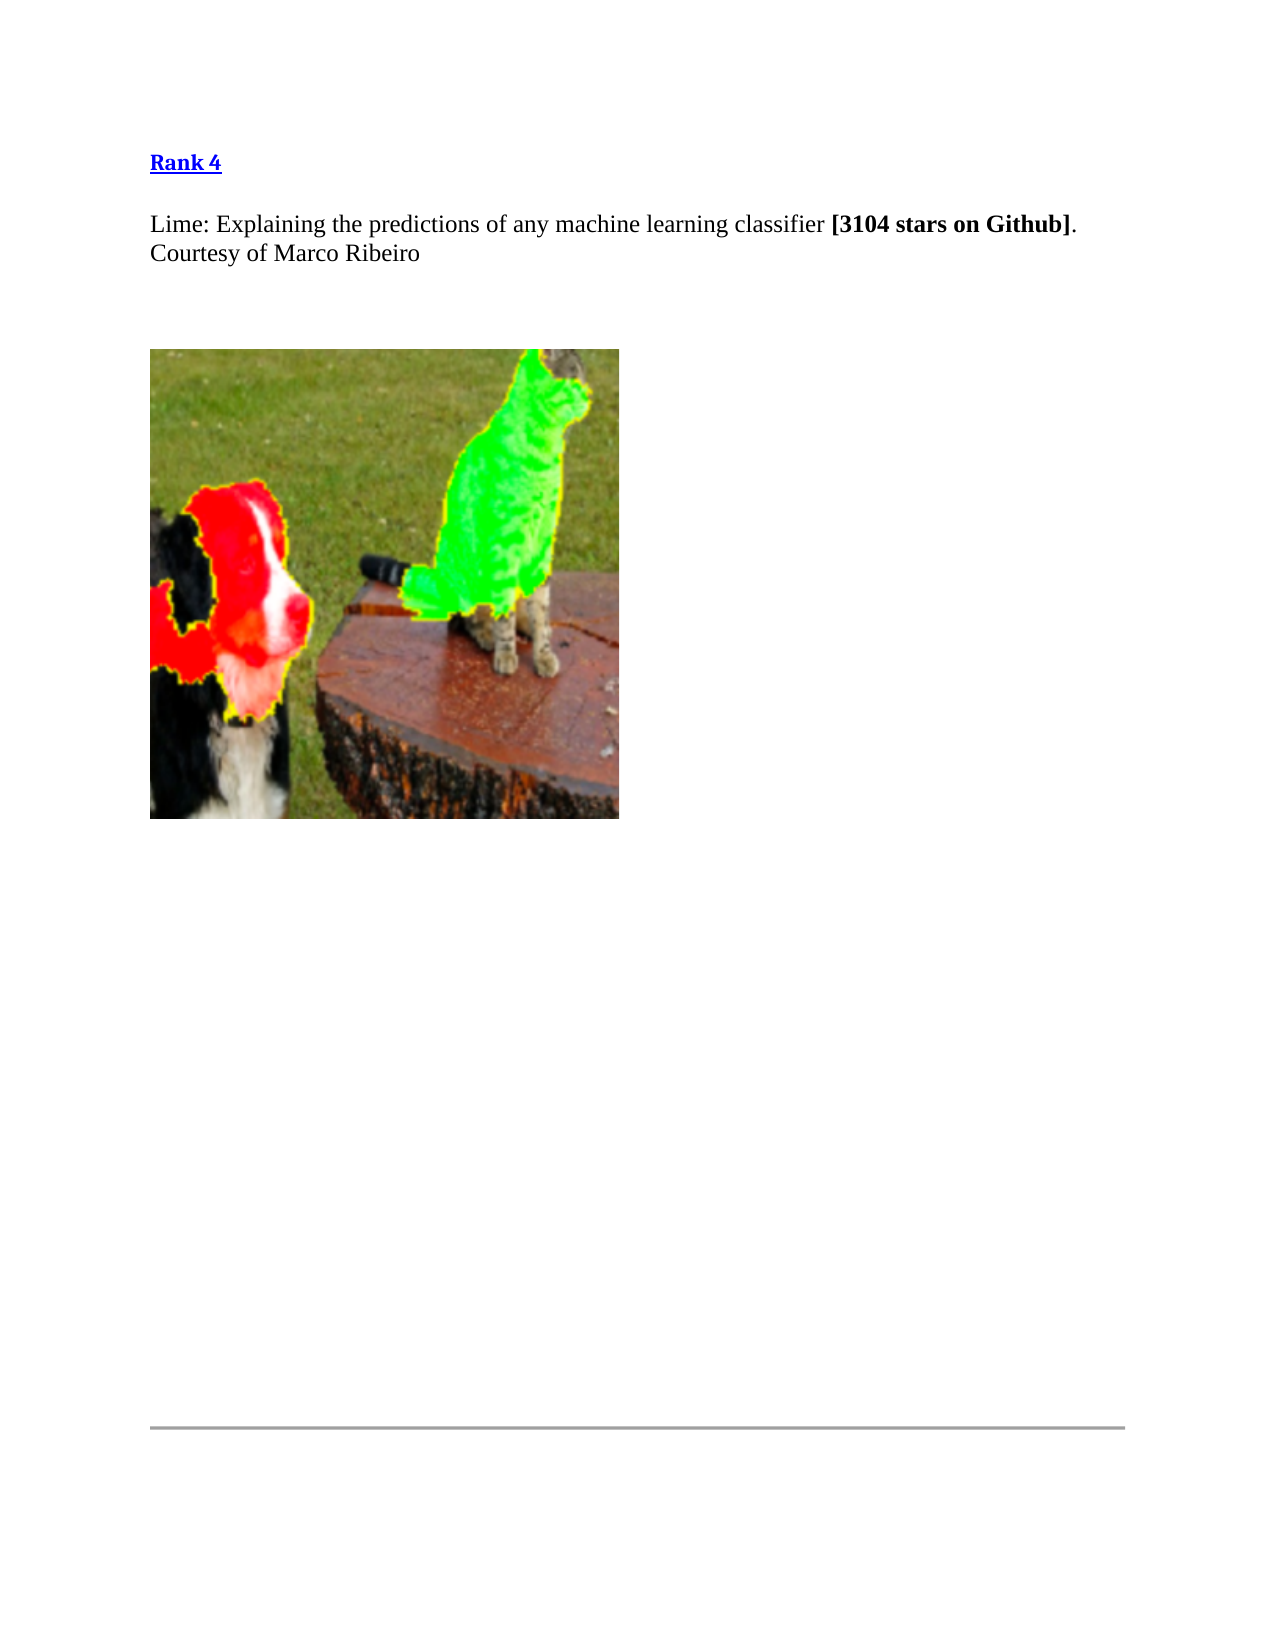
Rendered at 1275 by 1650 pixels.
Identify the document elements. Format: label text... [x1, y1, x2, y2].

picture [150, 349, 620, 819]
subtitle Rank 4 [150, 150, 1125, 176]
text Lime: Explaining the predictions of any machine learning classifier [3104 stars on Github]. Courtesy of Marco Ribeiro [150, 209, 1125, 267]
